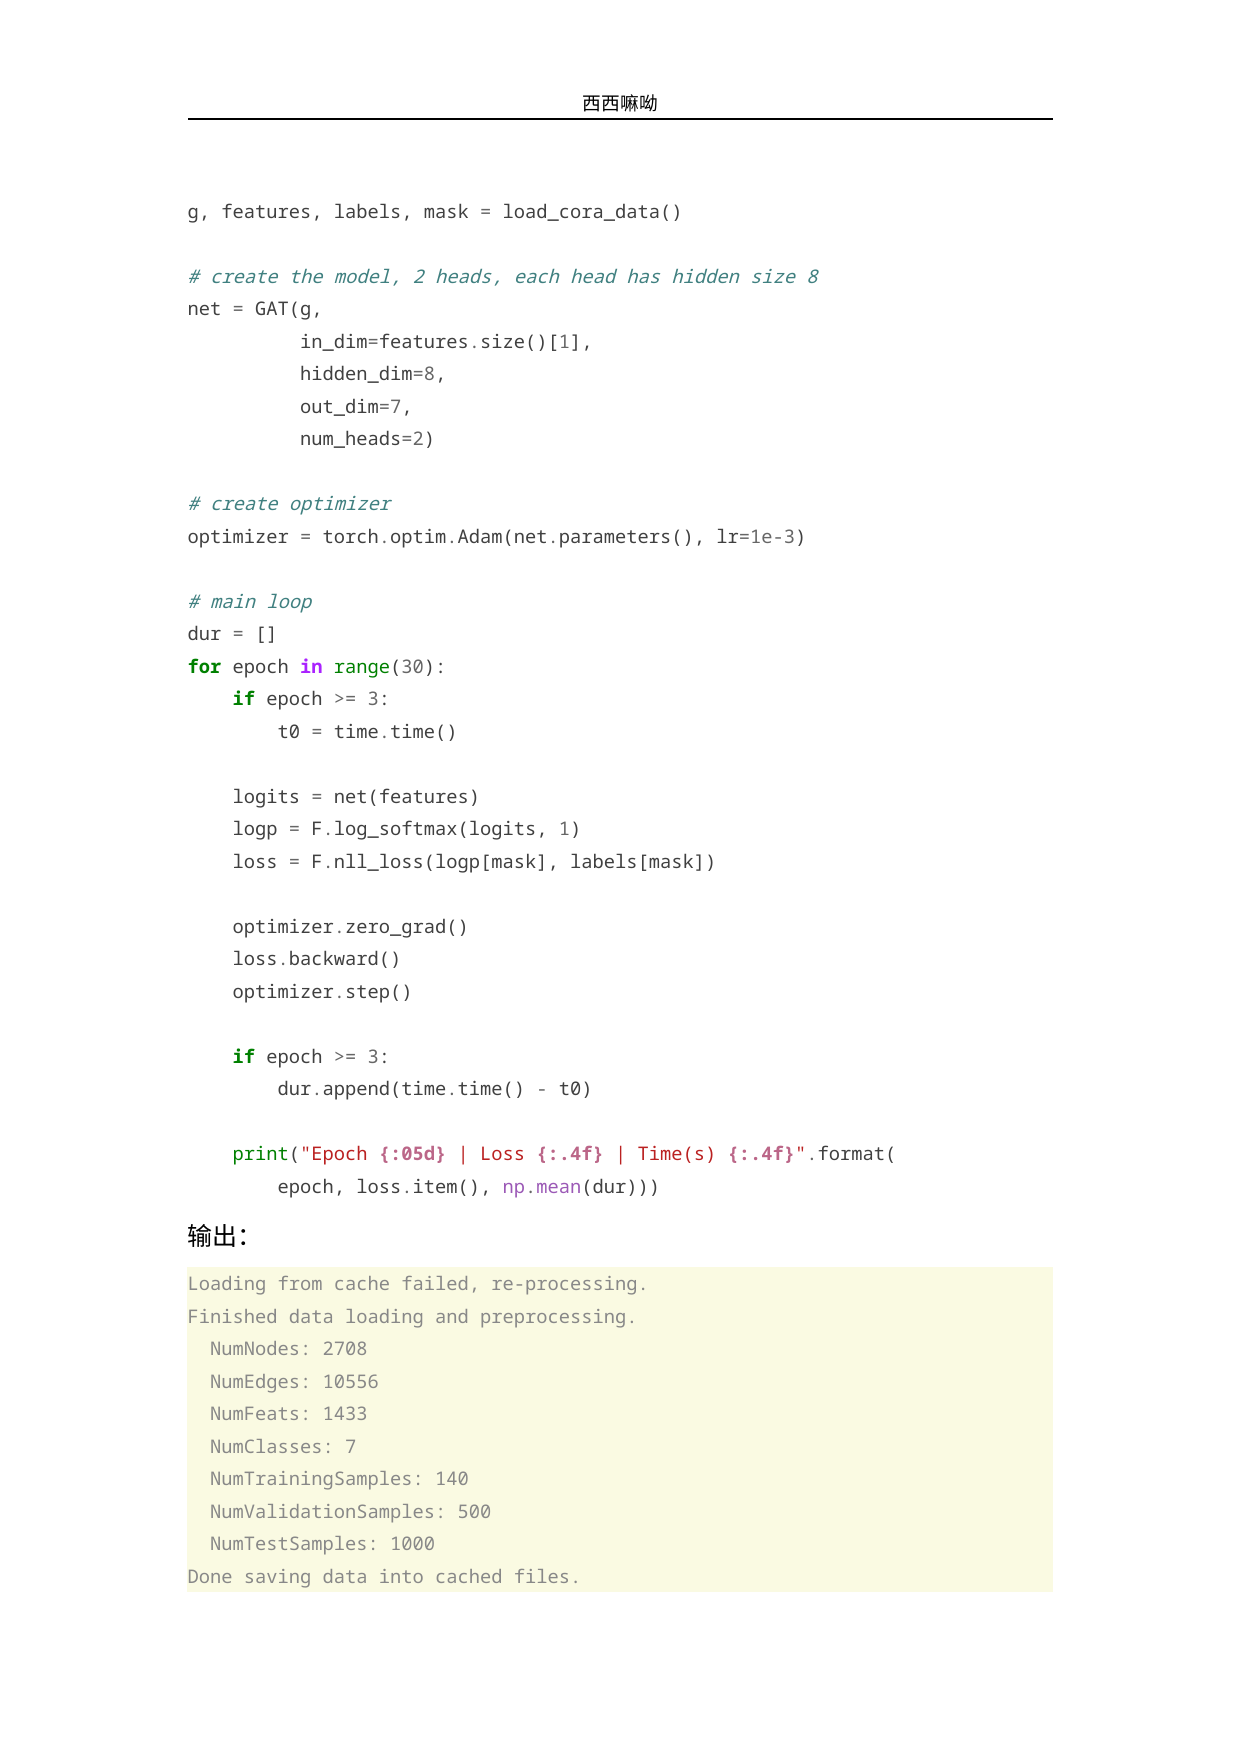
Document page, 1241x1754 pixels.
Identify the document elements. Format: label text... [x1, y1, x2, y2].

text NumEdges: 10556 [187, 1364, 1053, 1397]
text print("Epoch {:05d} | Loss {:.4f} | Time(s) {:.4f}".format( [187, 1137, 1053, 1169]
text NumFeats: 1433 [187, 1397, 1053, 1429]
text NumTestSamples: 1000 [187, 1527, 1053, 1559]
text NumTrainingSamples: 140 [187, 1462, 1053, 1494]
text NumClasses: 7 [187, 1429, 1053, 1462]
text # create the model, 2 heads, each head has hidden size 8 [187, 259, 1053, 292]
text for epoch in range(30): [187, 649, 1053, 682]
text loss.backward() [187, 942, 1053, 974]
text NumValidationSamples: 500 [187, 1494, 1053, 1527]
text optimizer = torch.optim.Adam(net.parameters(), lr=1e-3) [187, 519, 1053, 552]
text optimizer.zero_grad() [187, 909, 1053, 942]
text g, features, labels, mask = load_cora_data() [187, 194, 1053, 227]
text hidden_dim=8, [187, 357, 1053, 389]
text out_dim=7, [187, 389, 1053, 422]
text Finished data loading and preprocessing. [187, 1299, 1053, 1332]
text dur = [] [187, 617, 1053, 649]
text net = GAT(g, [187, 292, 1053, 324]
text if epoch >= 3: [187, 1039, 1053, 1072]
text t0 = time.time() [187, 714, 1053, 747]
text logp = F.log_softmax(logits, 1) [187, 812, 1053, 844]
text logits = net(features) [187, 779, 1053, 812]
text loss = F.nll_loss(logp[mask], labels[mask]) [187, 844, 1053, 877]
text in_dim=features.size()[1], [187, 324, 1053, 357]
text # create optimizer [187, 487, 1053, 519]
text optimizer.step() [187, 974, 1053, 1007]
text 输出： [187, 1202, 1053, 1267]
text num_heads=2) [187, 422, 1053, 454]
text epoch, loss.item(), np.mean(dur))) [187, 1169, 1053, 1202]
text Done saving data into cached files. [187, 1559, 1053, 1592]
text dur.append(time.time() - t0) [187, 1072, 1053, 1104]
text Loading from cache failed, re-processing. [187, 1267, 1053, 1299]
text NumNodes: 2708 [187, 1332, 1053, 1364]
text # main loop [187, 584, 1053, 617]
text if epoch >= 3: [187, 682, 1053, 714]
